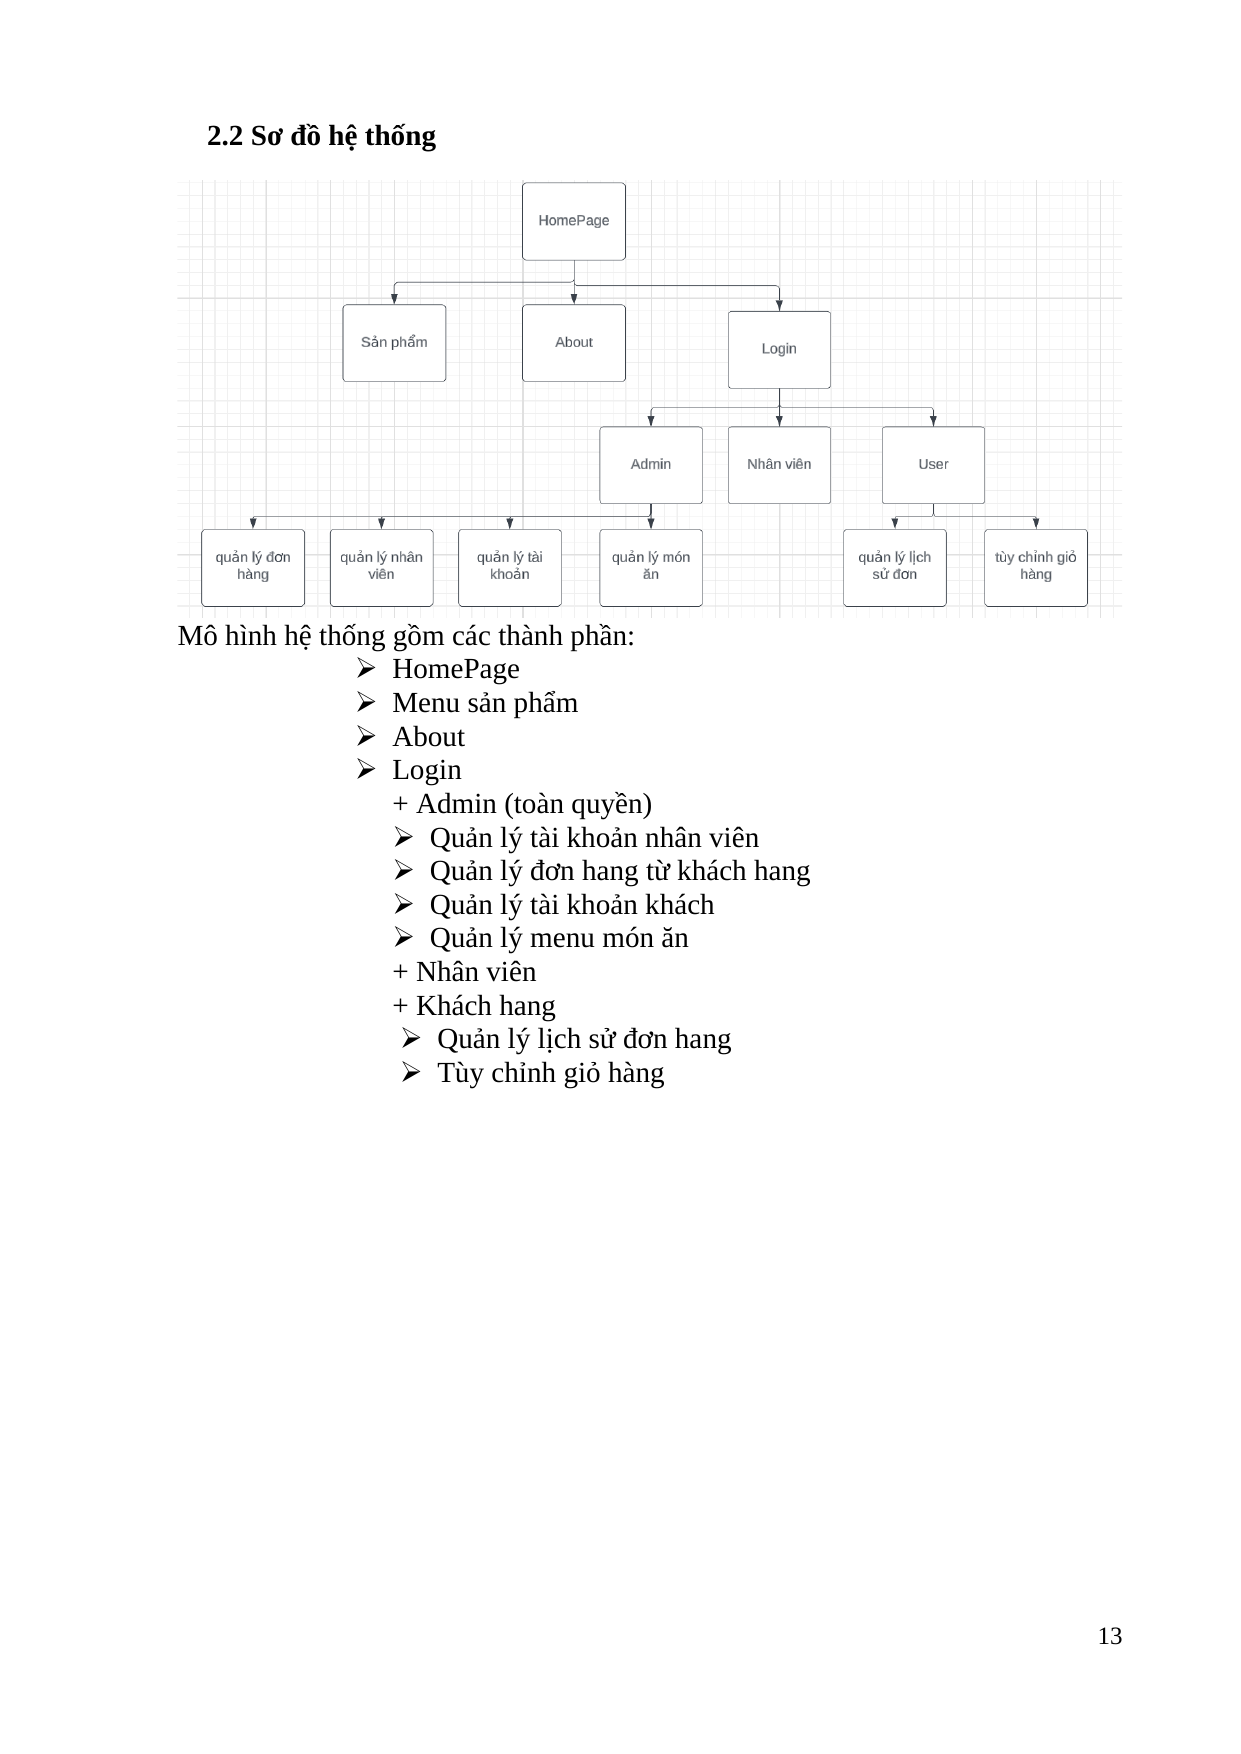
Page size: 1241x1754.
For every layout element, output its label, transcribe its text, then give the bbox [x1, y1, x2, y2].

list + Admin (toàn quyền) [392, 786, 1122, 820]
list + Khách hang [392, 988, 1122, 1021]
list + Nhân viên [392, 954, 1122, 988]
list Login [354, 752, 1122, 786]
picture [177, 180, 1123, 618]
list Quản lý tài khoản nhân viên [392, 820, 1122, 853]
subtitle 2.2 Sơ đồ hệ thống [207, 118, 1122, 152]
list Menu sản phẩm [354, 685, 1122, 719]
list Quản lý tài khoản khách [392, 887, 1122, 921]
list About [354, 719, 1122, 752]
list Quản lý menu món ăn [392, 921, 1122, 954]
list Tùy chỉnh giỏ hàng [399, 1055, 1122, 1089]
list HomePage [354, 652, 1122, 685]
list Quản lý đơn hang từ khách hang [392, 853, 1122, 887]
text Mô hình hệ thống gồm các thành phần: [177, 618, 1122, 652]
list Quản lý lịch sử đơn hang [399, 1021, 1122, 1055]
